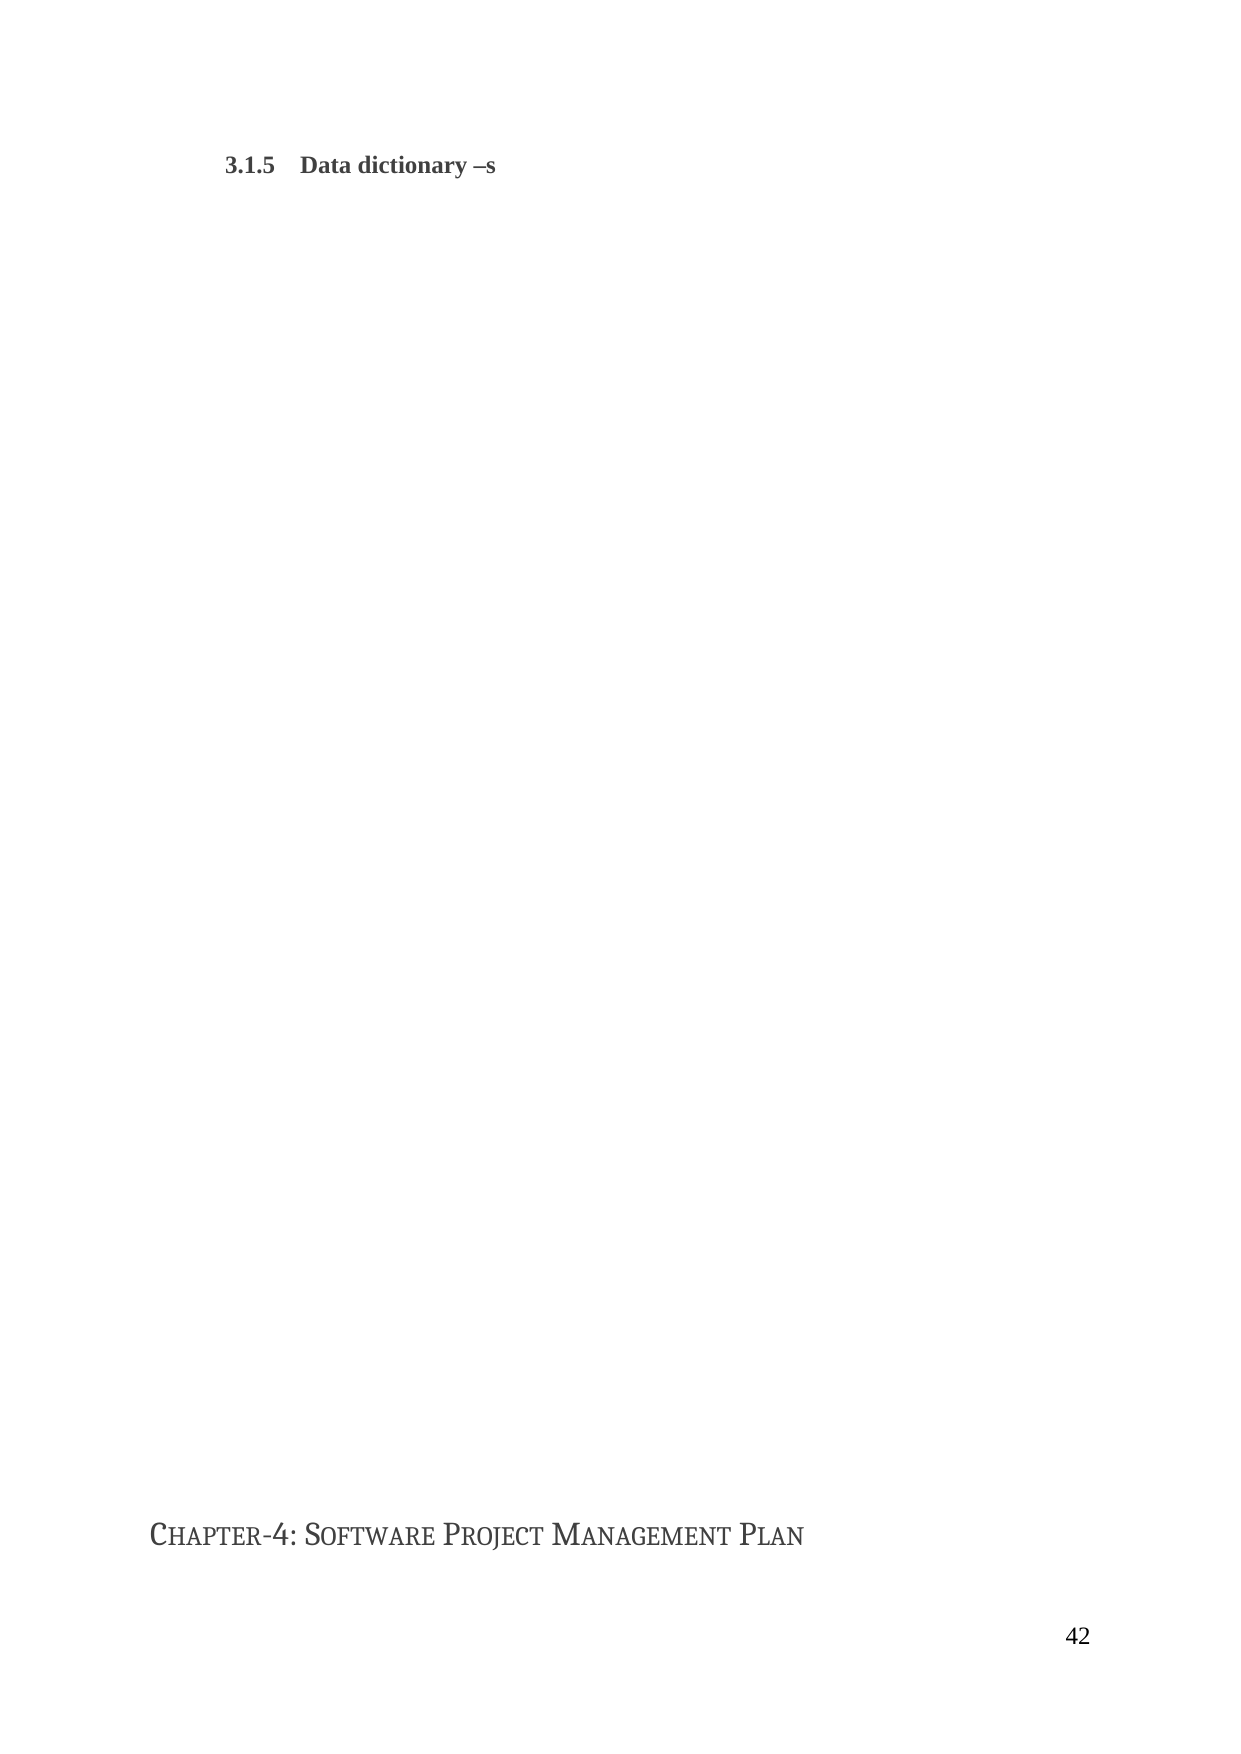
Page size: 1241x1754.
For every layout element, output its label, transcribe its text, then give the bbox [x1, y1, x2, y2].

list 3.1.5 Data dictionary –s [225, 150, 1090, 179]
subtitle Chapter-4: Software Project Management Plan [150, 1516, 1090, 1554]
